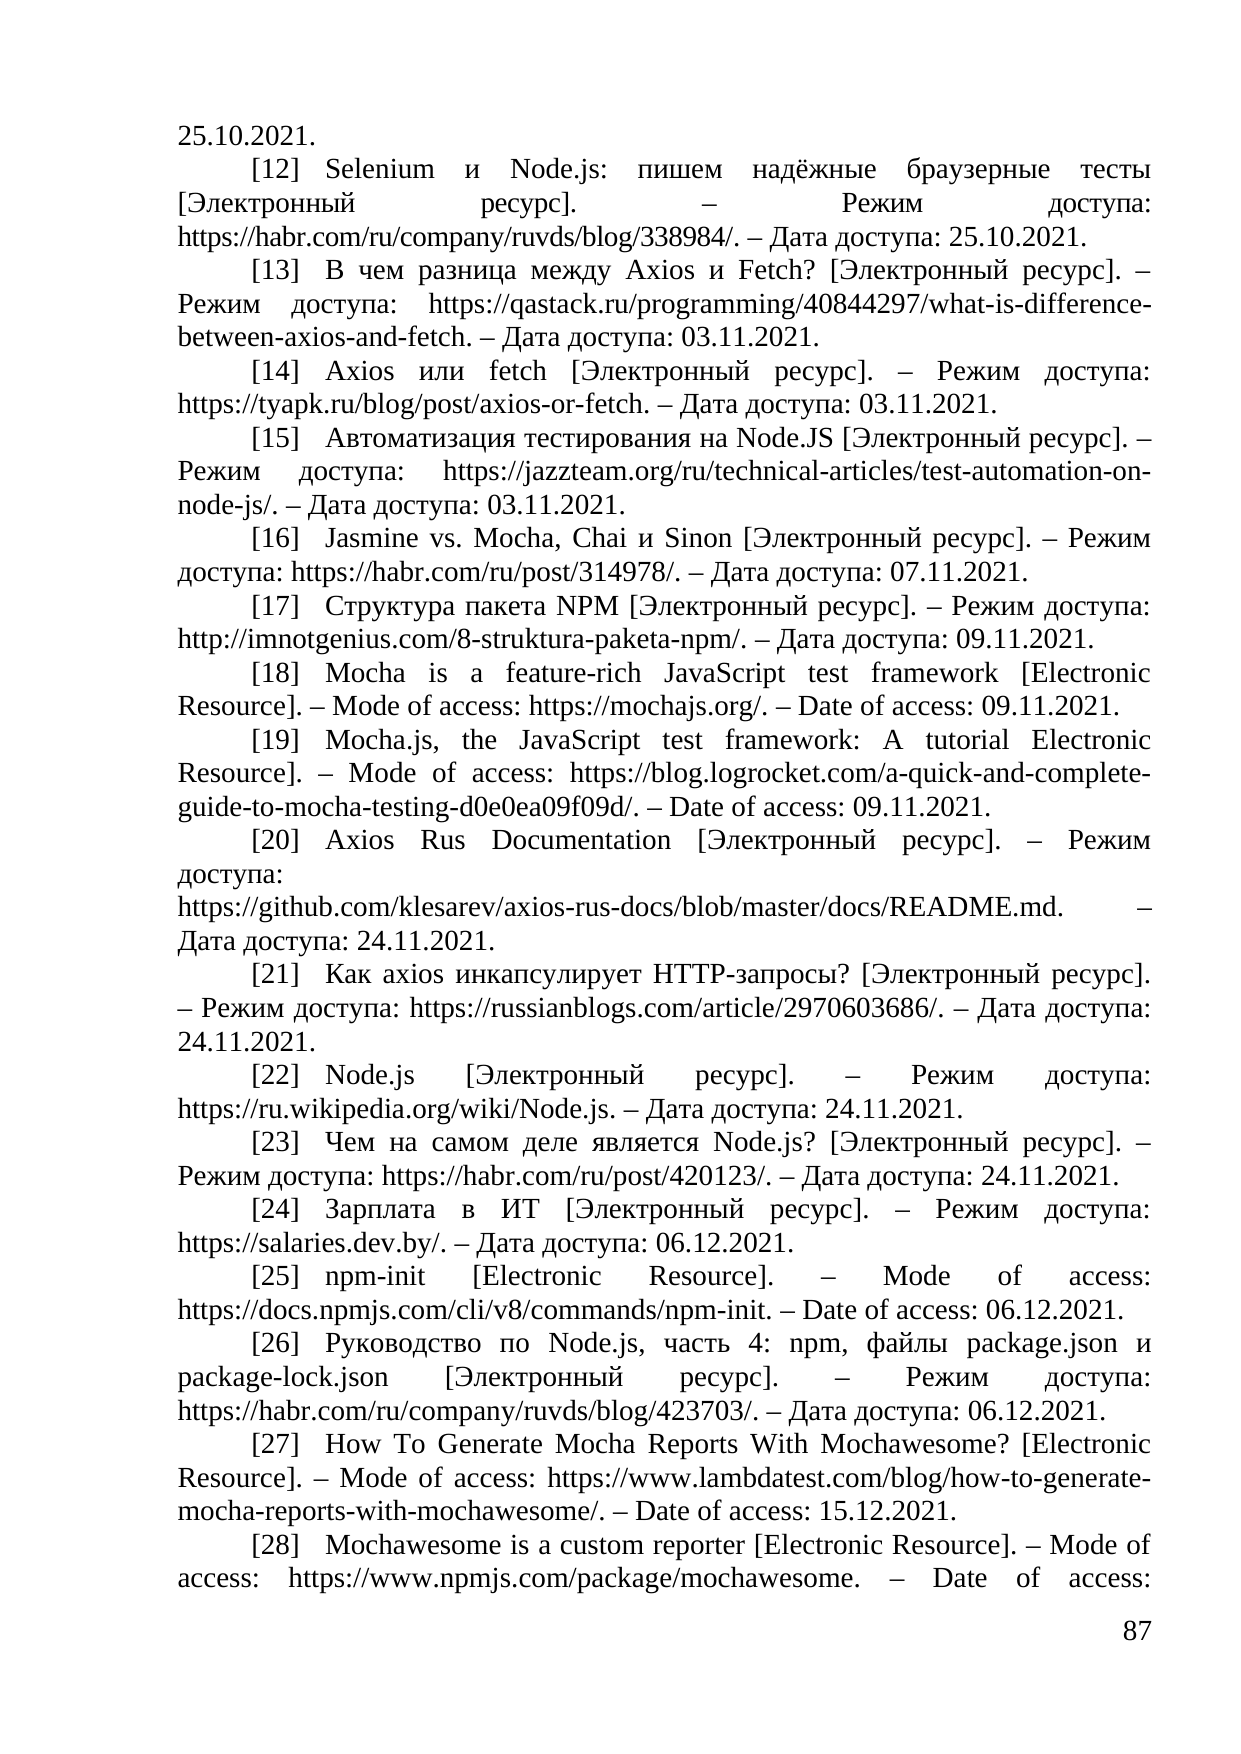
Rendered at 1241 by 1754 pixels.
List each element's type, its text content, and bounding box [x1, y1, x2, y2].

list В чем разница между Axios и Fetch? [Электронный ресурс]. – Режим доступа: https://qastack.ru/programming/40844297/what-is-difference-between-axios-and-fetch. – Дата доступа: 03.11.2021. [177, 252, 1152, 353]
list Axios Rus Documentation [Электронный ресурс]. – Режим доступа: https://github.com/klesarev/axios-rus-docs/blob/master/docs/README.md. – Дата доступа: 24.11.2021. [177, 822, 1152, 957]
list Автоматизация тестирования на Node.JS [Электронный ресурс]. – Режим доступа: https://jazzteam.org/ru/technical-articles/test-automation-on-node-js/. – Дата доступа: 03.11.2021. [177, 420, 1152, 521]
list Node.js [Электронный ресурс]. – Режим доступа: https://ru.wikipedia.org/wiki/Node.js. – Дата доступа: 24.11.2021. [177, 1057, 1152, 1124]
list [177, 1527, 1152, 1594]
list Mocha is a feature-rich JavaScript test framework [Electronic Resource]. – Mode of access: https://mochajs.org/. – Date of access: 09.11.2021. [177, 655, 1152, 722]
list Чем на самом деле является Node.js? [Электронный ресурс]. – Режим доступа: https://habr.com/ru/post/420123/. – Дата доступа: 24.11.2021. [177, 1124, 1152, 1191]
list npm-init [Electronic Resource]. – Mode of access: https://docs.npmjs.com/cli/v8/commands/npm-init. – Date of access: 06.12.2021. [177, 1258, 1152, 1326]
list Руководство по Node.js, часть 4: npm, файлы package.json и package-lock.json [Электронный ресурс]. – Режим доступа: https://habr.com/ru/company/ruvds/blog/423703/. – Дата доступа: 06.12.2021. [177, 1326, 1152, 1426]
list How To Generate Mocha Reports With Mochawesome? [Electronic Resource]. – Mode of access: https://www.lambdatest.com/blog/how-to-generate-mocha-reports-with-mochawesome/. – Date of access: 15.12.2021. [177, 1426, 1152, 1527]
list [177, 118, 1152, 152]
list Jasmine vs. Mocha, Chai и Sinon [Электронный ресурс]. – Режим доступа: https://habr.com/ru/post/314978/. – Дата доступа: 07.11.2021. [177, 521, 1152, 588]
list Axios или fetch [Электронный ресурс]. – Режим доступа: https://tyapk.ru/blog/post/axios-or-fetch. – Дата доступа: 03.11.2021. [177, 353, 1152, 420]
list Selenium и Node.js: пишем надёжные браузерные тесты [Электронный ресурс]. – Режим доступа: https://habr.com/ru/company/ruvds/blog/338984/. – Дата доступа: 25.10.2021. [177, 152, 1152, 252]
list Mocha.js, the JavaScript test framework: A tutorial Electronic Resource]. – Mode of access: https://blog.logrocket.com/a-quick-and-complete-guide-to-mocha-testing-d0e0ea09f09d/. – Date of access: 09.11.2021. [177, 722, 1152, 822]
list Зарплата в ИТ [Электронный ресурс]. – Режим доступа: https://salaries.dev.by/. – Дата доступа: 06.12.2021. [177, 1191, 1152, 1258]
list Структура пакета NPM [Электронный ресурс]. – Режим доступа: http://imnotgenius.com/8-struktura-paketa-npm/. – Дата доступа: 09.11.2021. [177, 588, 1152, 655]
list Как axios инкапсулирует HTTP-запросы? [Электронный ресурс]. – Режим доступа: https://russianblogs.com/article/2970603686/. – Дата доступа: 24.11.2021. [177, 957, 1152, 1057]
